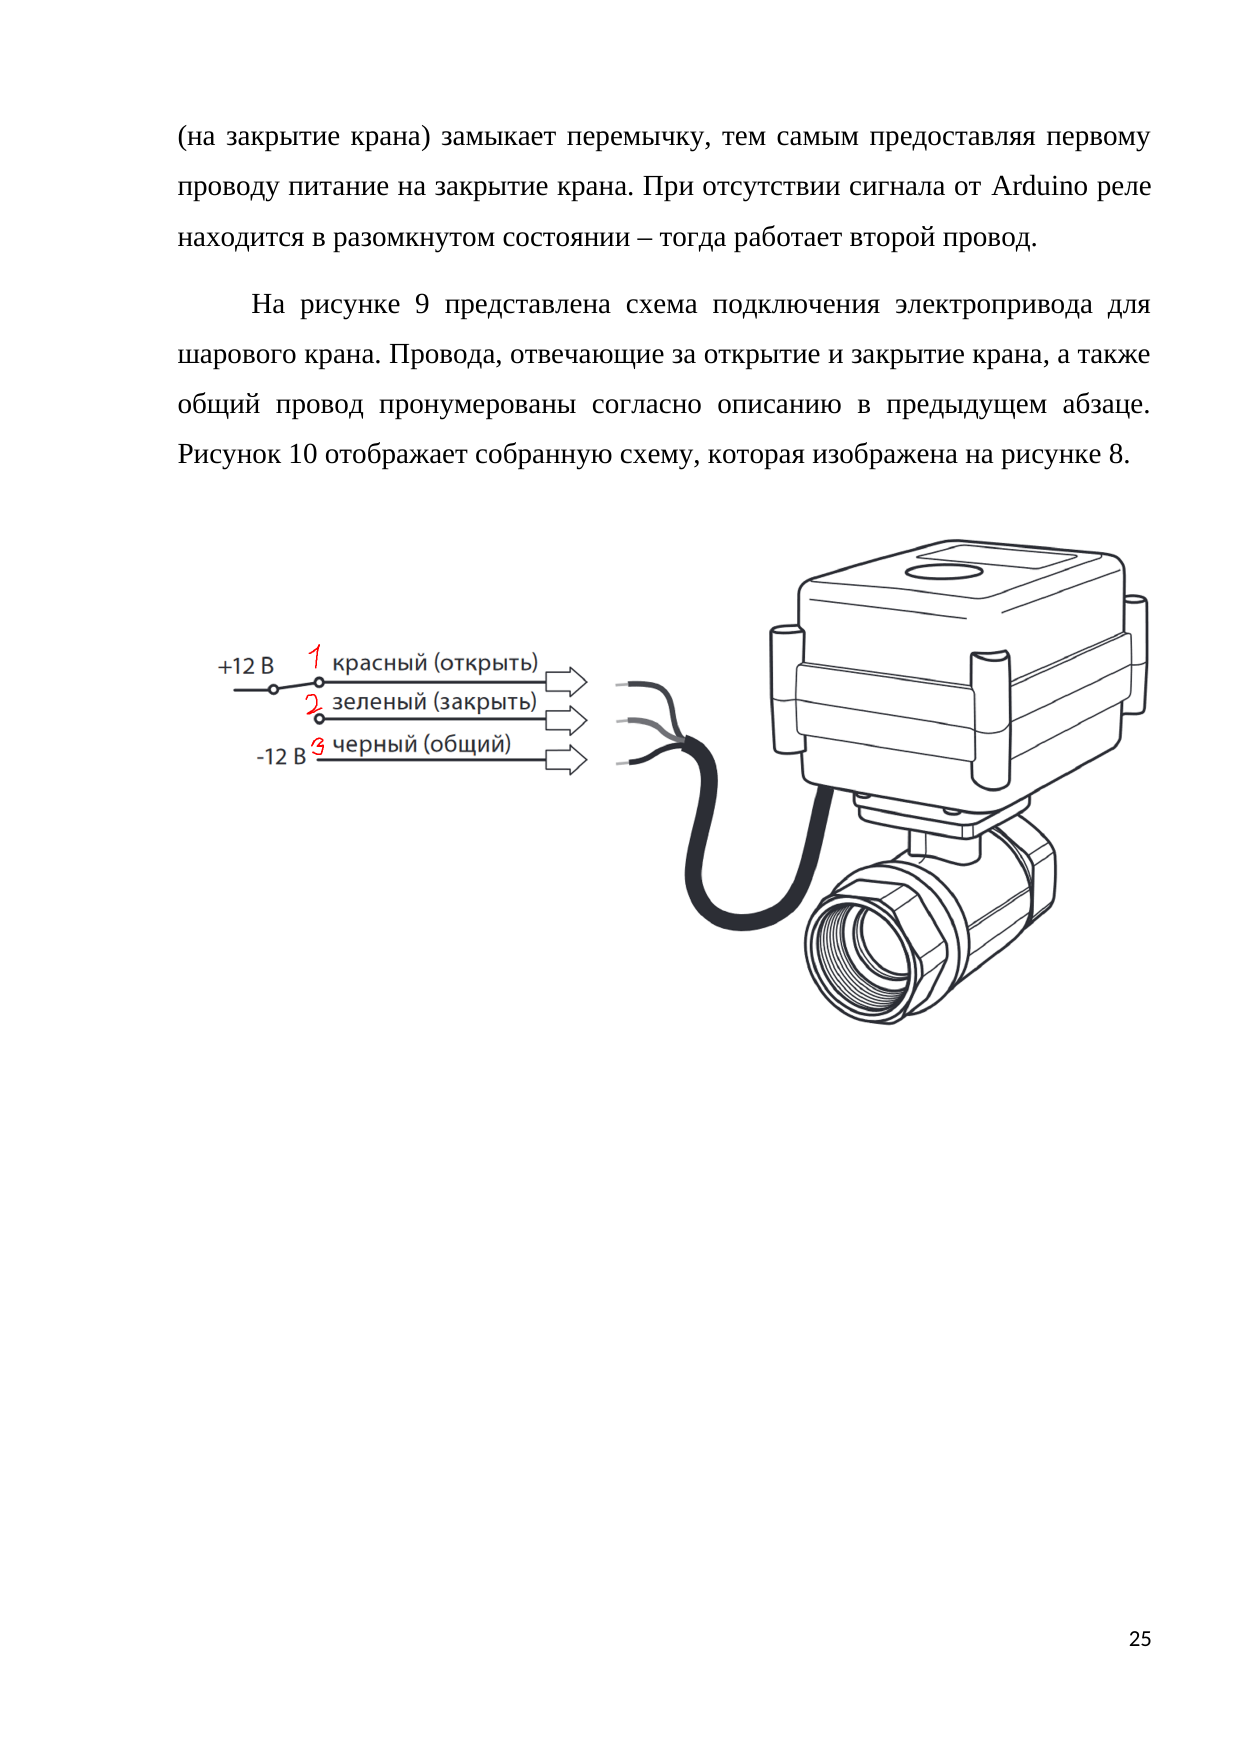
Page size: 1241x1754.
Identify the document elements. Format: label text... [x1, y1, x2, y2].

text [177, 118, 1152, 252]
picture [177, 503, 1158, 1055]
text На рисунке 9 представлена схема подключения электропривода для шарового крана. Провода, отвечающие за открытие и закрытие крана, а также общий провод пронумерованы согласно описанию в предыдущем абзаце. Рисунок 10 отображает собранную схему, которая изображена на рисунке 8. [177, 286, 1152, 470]
